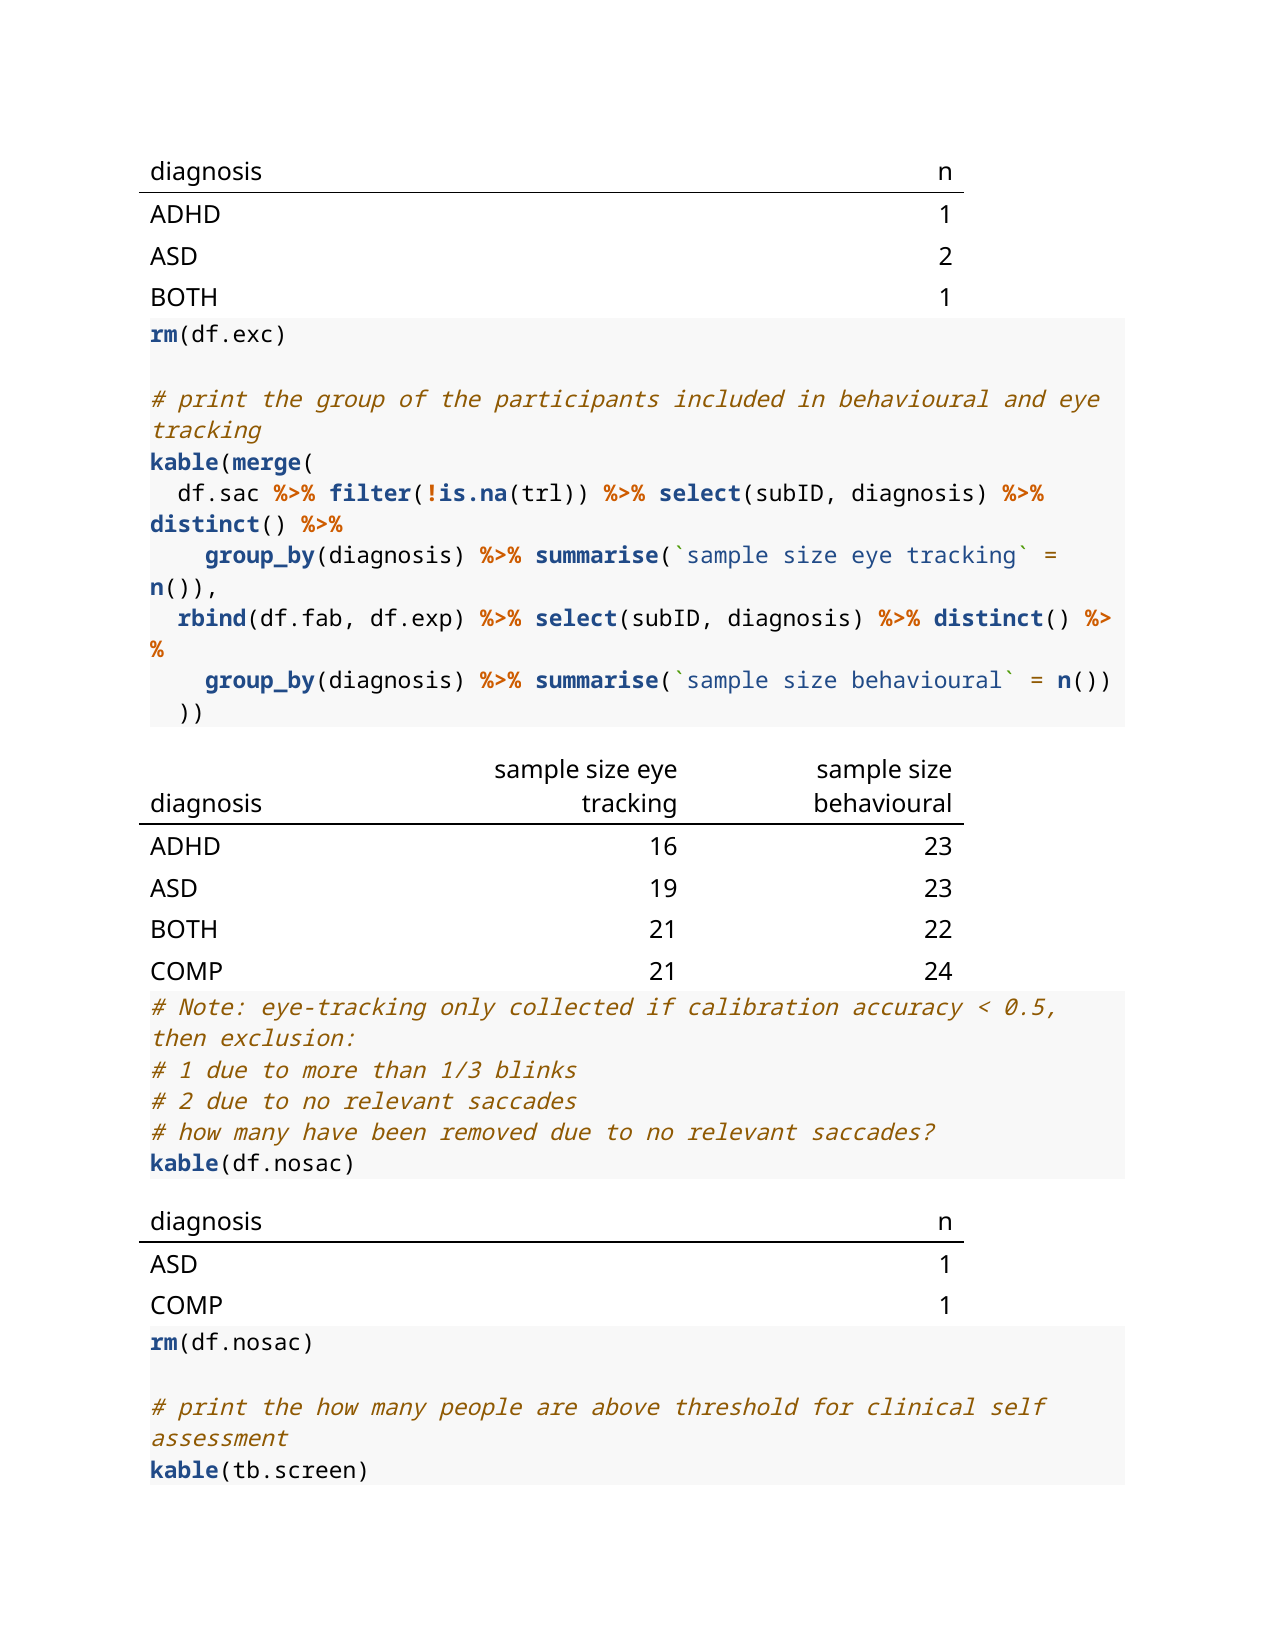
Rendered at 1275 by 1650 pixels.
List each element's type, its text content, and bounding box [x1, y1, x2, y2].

table_cell 2 [551, 235, 964, 276]
table_cell 19 [414, 866, 689, 908]
table_cell 1 [551, 193, 964, 235]
table_header n [551, 1200, 964, 1241]
table_cell ADHD [139, 825, 414, 866]
text rm(df.exc) # print the group of the participants included in behavioural and eye tracking kable(merge( df.sac %>% filter(!is.na(trl)) %>% select(subID, diagnosis) %>% distinct() %>% group_by(diagnosis) %>% summarise(`sample size eye tracking` = n()), rbind(df.fab, df.exp) %>% select(subID, diagnosis) %>% distinct() %>% group_by(diagnosis) %>% summarise(`sample size behavioural` = n()) )) [150, 318, 1125, 727]
table_header n [551, 150, 964, 192]
table_cell 1 [551, 1284, 964, 1326]
table_header diagnosis [139, 1200, 551, 1241]
table_cell 23 [689, 825, 964, 866]
table_cell 21 [414, 950, 689, 991]
table_cell COMP [139, 950, 414, 991]
table_cell BOTH [139, 276, 551, 318]
table_cell 22 [689, 908, 964, 949]
table_cell 1 [551, 1243, 964, 1284]
table_cell BOTH [139, 908, 414, 949]
table_cell ASD [139, 1243, 551, 1284]
table_header sample size behavioural [689, 748, 964, 823]
table_cell ASD [139, 235, 551, 276]
text rm(df.nosac) # print the how many people are above threshold for clinical self assessment kable(tb.screen) [150, 1326, 1125, 1485]
table_cell 21 [414, 908, 689, 949]
table_header diagnosis [139, 150, 551, 192]
table_cell ASD [139, 866, 414, 908]
table_cell 1 [551, 276, 964, 318]
table_header diagnosis [139, 748, 414, 823]
table_header sample size eye tracking [414, 748, 689, 823]
table_cell 16 [414, 825, 689, 866]
table_cell 23 [689, 866, 964, 908]
table_cell 24 [689, 950, 964, 991]
table_cell COMP [139, 1284, 551, 1326]
table_cell ADHD [139, 193, 551, 235]
text # Note: eye-tracking only collected if calibration accuracy < 0.5, then exclusion: # 1 due to more than 1/3 blinks # 2 due to no relevant saccades # how many have been removed due to no relevant saccades? kable(df.nosac) [150, 991, 1125, 1179]
